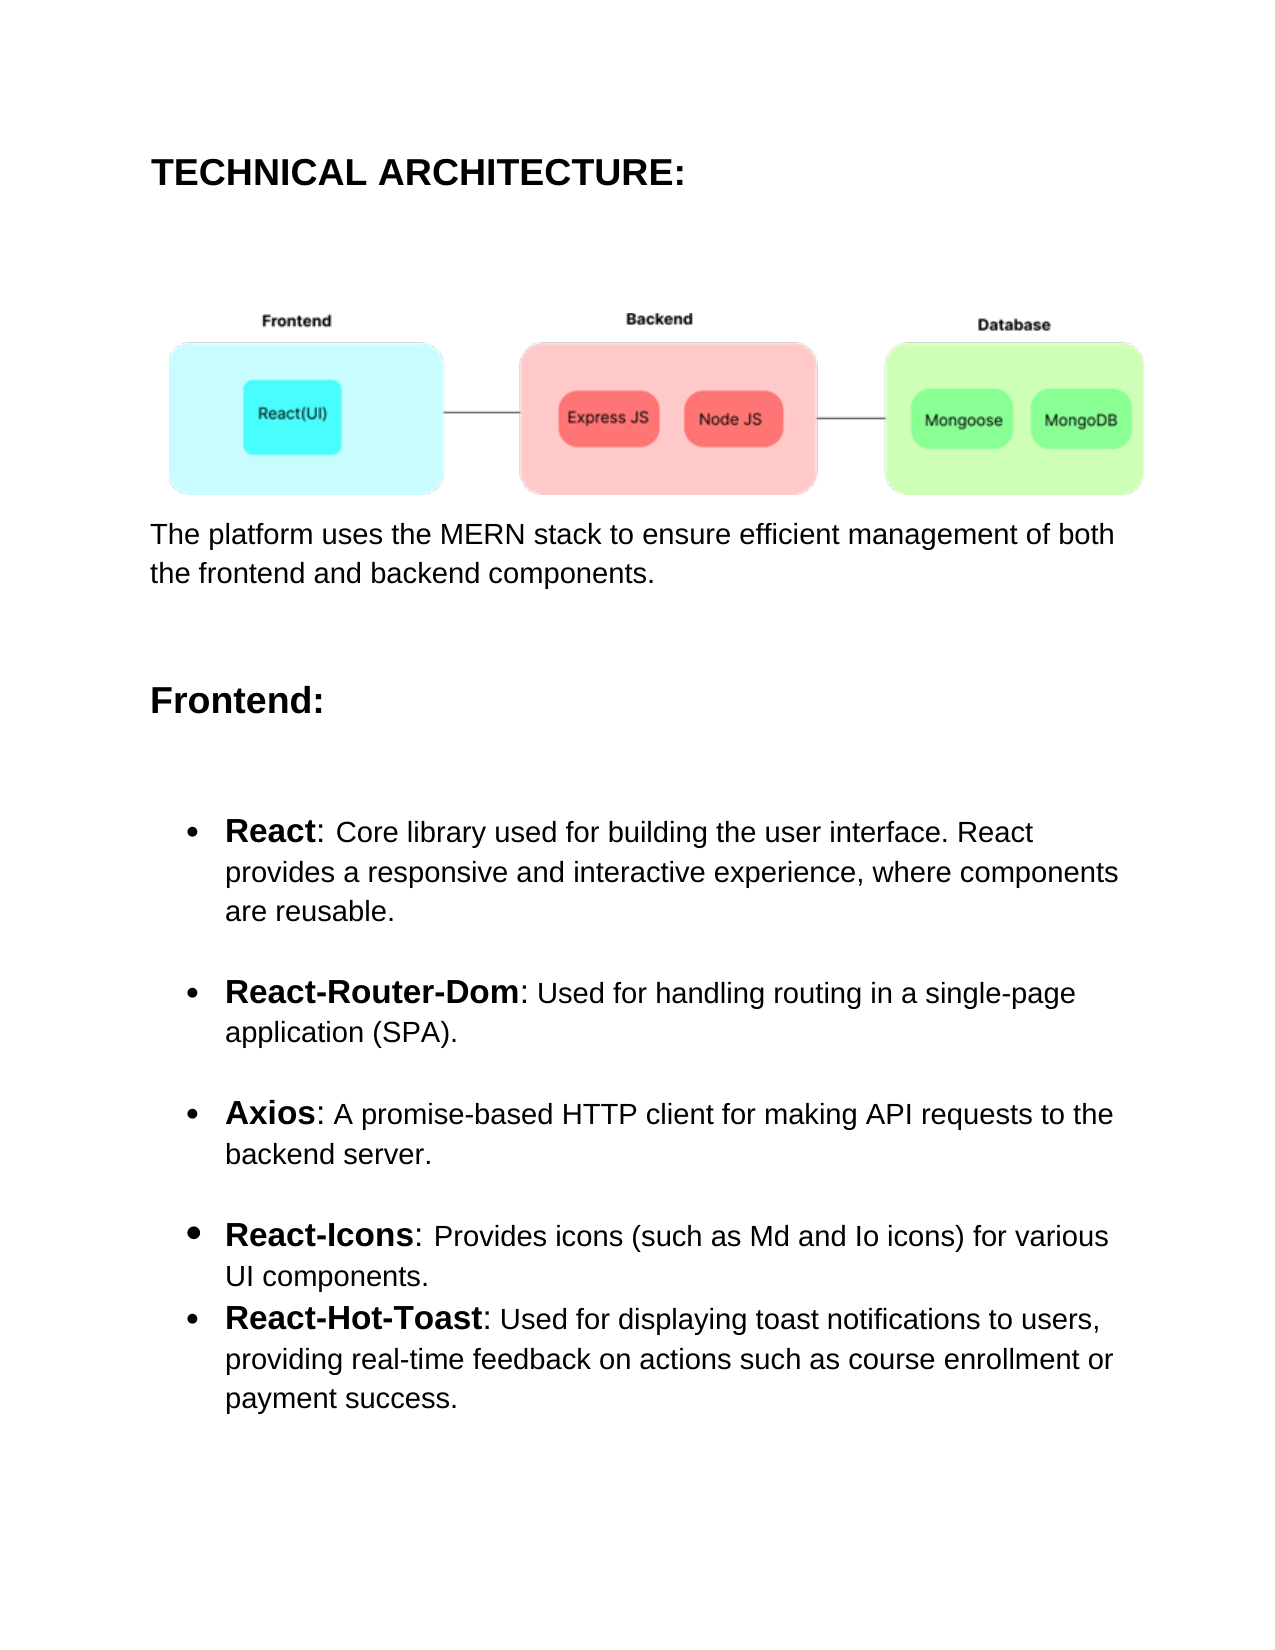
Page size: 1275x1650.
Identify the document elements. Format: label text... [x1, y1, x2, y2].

subtitle TECHNICAL ARCHITECTURE: [151, 150, 1125, 193]
list React: Core library used for building the user interface. React provides a responsive and interactive experience, where components are reusable. [187, 811, 1125, 928]
text The platform uses the MERN stack to ensure efficient management of both the frontend and backend components. [150, 517, 1125, 589]
list React-Router-Dom: Used for handling routing in a single-page application (SPA). [187, 972, 1125, 1049]
list React-Icons: Provides icons (such as Md and Io icons) for various UI components. [187, 1215, 1125, 1293]
list React-Hot-Toast: Used for displaying toast notifications to users, providing real-time feedback on actions such as course enrollment or payment success. [187, 1298, 1125, 1414]
text Frontend: [150, 678, 1125, 721]
list Axios: A promise-based HTTP client for making API requests to the backend server. [187, 1093, 1125, 1171]
